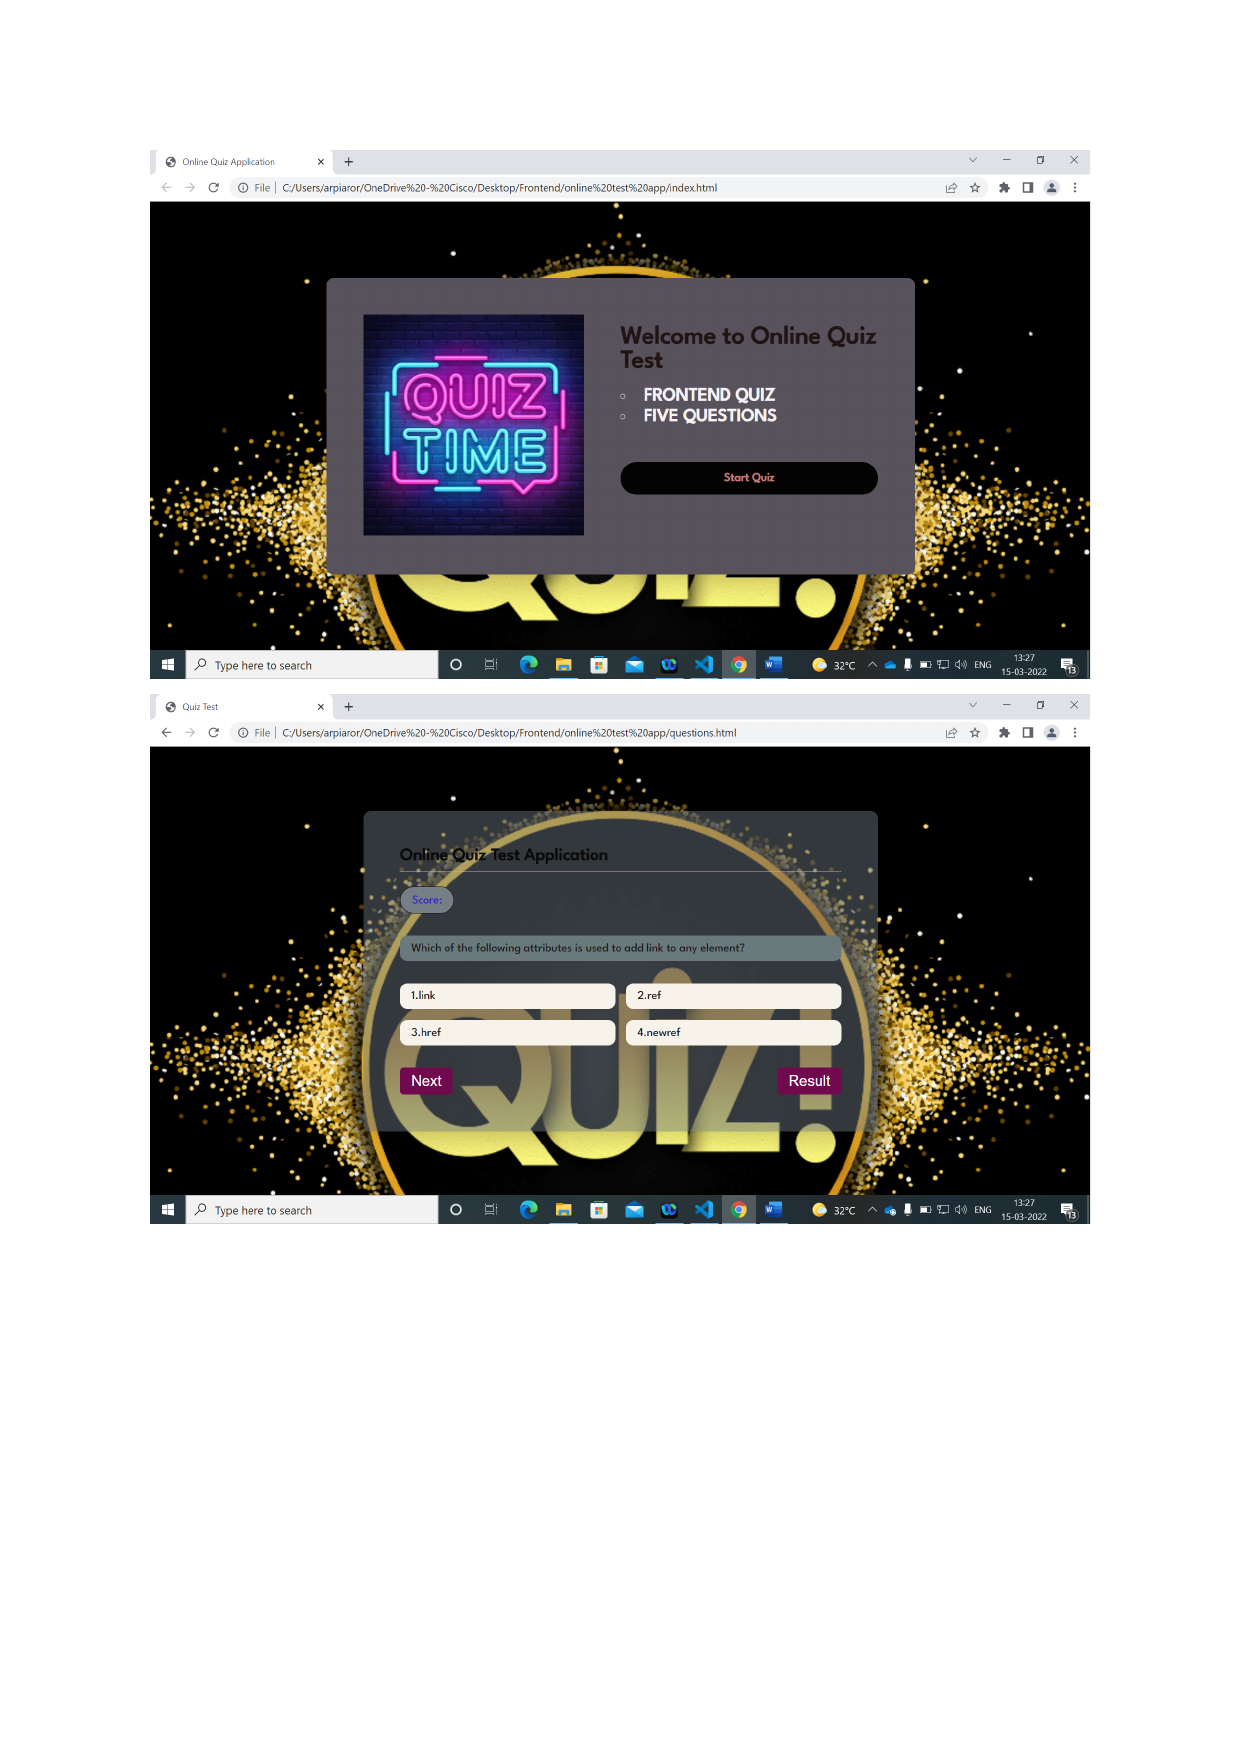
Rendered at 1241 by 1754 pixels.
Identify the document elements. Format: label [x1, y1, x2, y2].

picture [150, 694, 1091, 1224]
picture [150, 150, 1091, 679]
